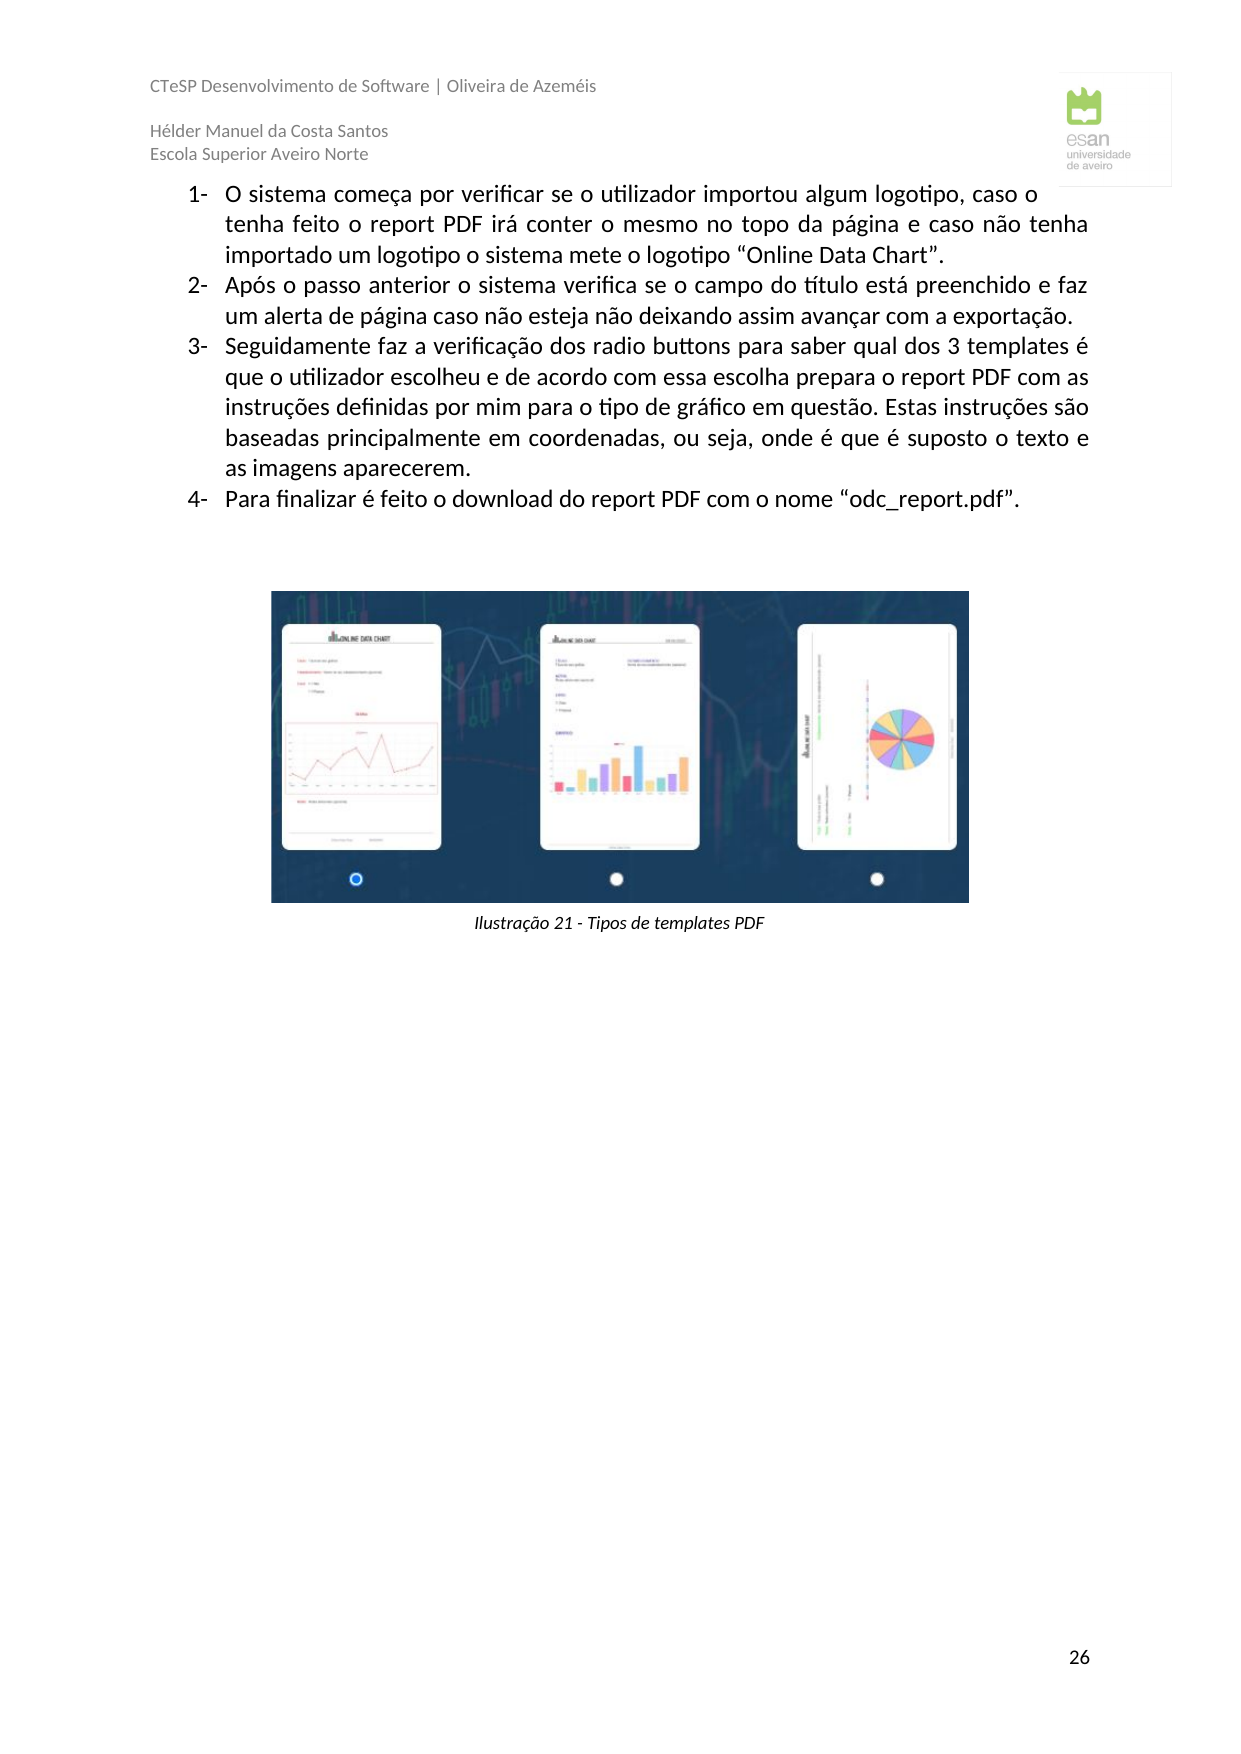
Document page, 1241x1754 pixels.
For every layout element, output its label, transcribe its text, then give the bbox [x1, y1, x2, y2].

list Para finalizar é feito o download do report PDF com o nome “odc_report.pdf”. [187, 483, 1090, 513]
picture [1058, 72, 1172, 187]
list Seguidamente faz a verificação dos radio buttons para saber qual dos 3 templates é que o utilizador escolheu e de acordo com essa escolha prepara o report PDF com as instruções definidas por mim para o tipo de gráfico em questão. Estas instruções são baseadas principalmente em coordenadas, ou seja, onde é que é suposto o texto e as imagens aparecerem. [187, 330, 1090, 483]
picture [271, 591, 969, 903]
list O sistema começa por verificar se o utilizador importou algum logotipo, caso o tenha feito o report PDF irá conter o mesmo no topo da página e caso não tenha importado um logotipo o sistema mete o logotipo “Online Data Chart”. [187, 178, 1090, 269]
list Após o passo anterior o sistema verifica se o campo do título está preenchido e faz um alerta de página caso não esteja não deixando assim avançar com a exportação. [187, 269, 1090, 330]
